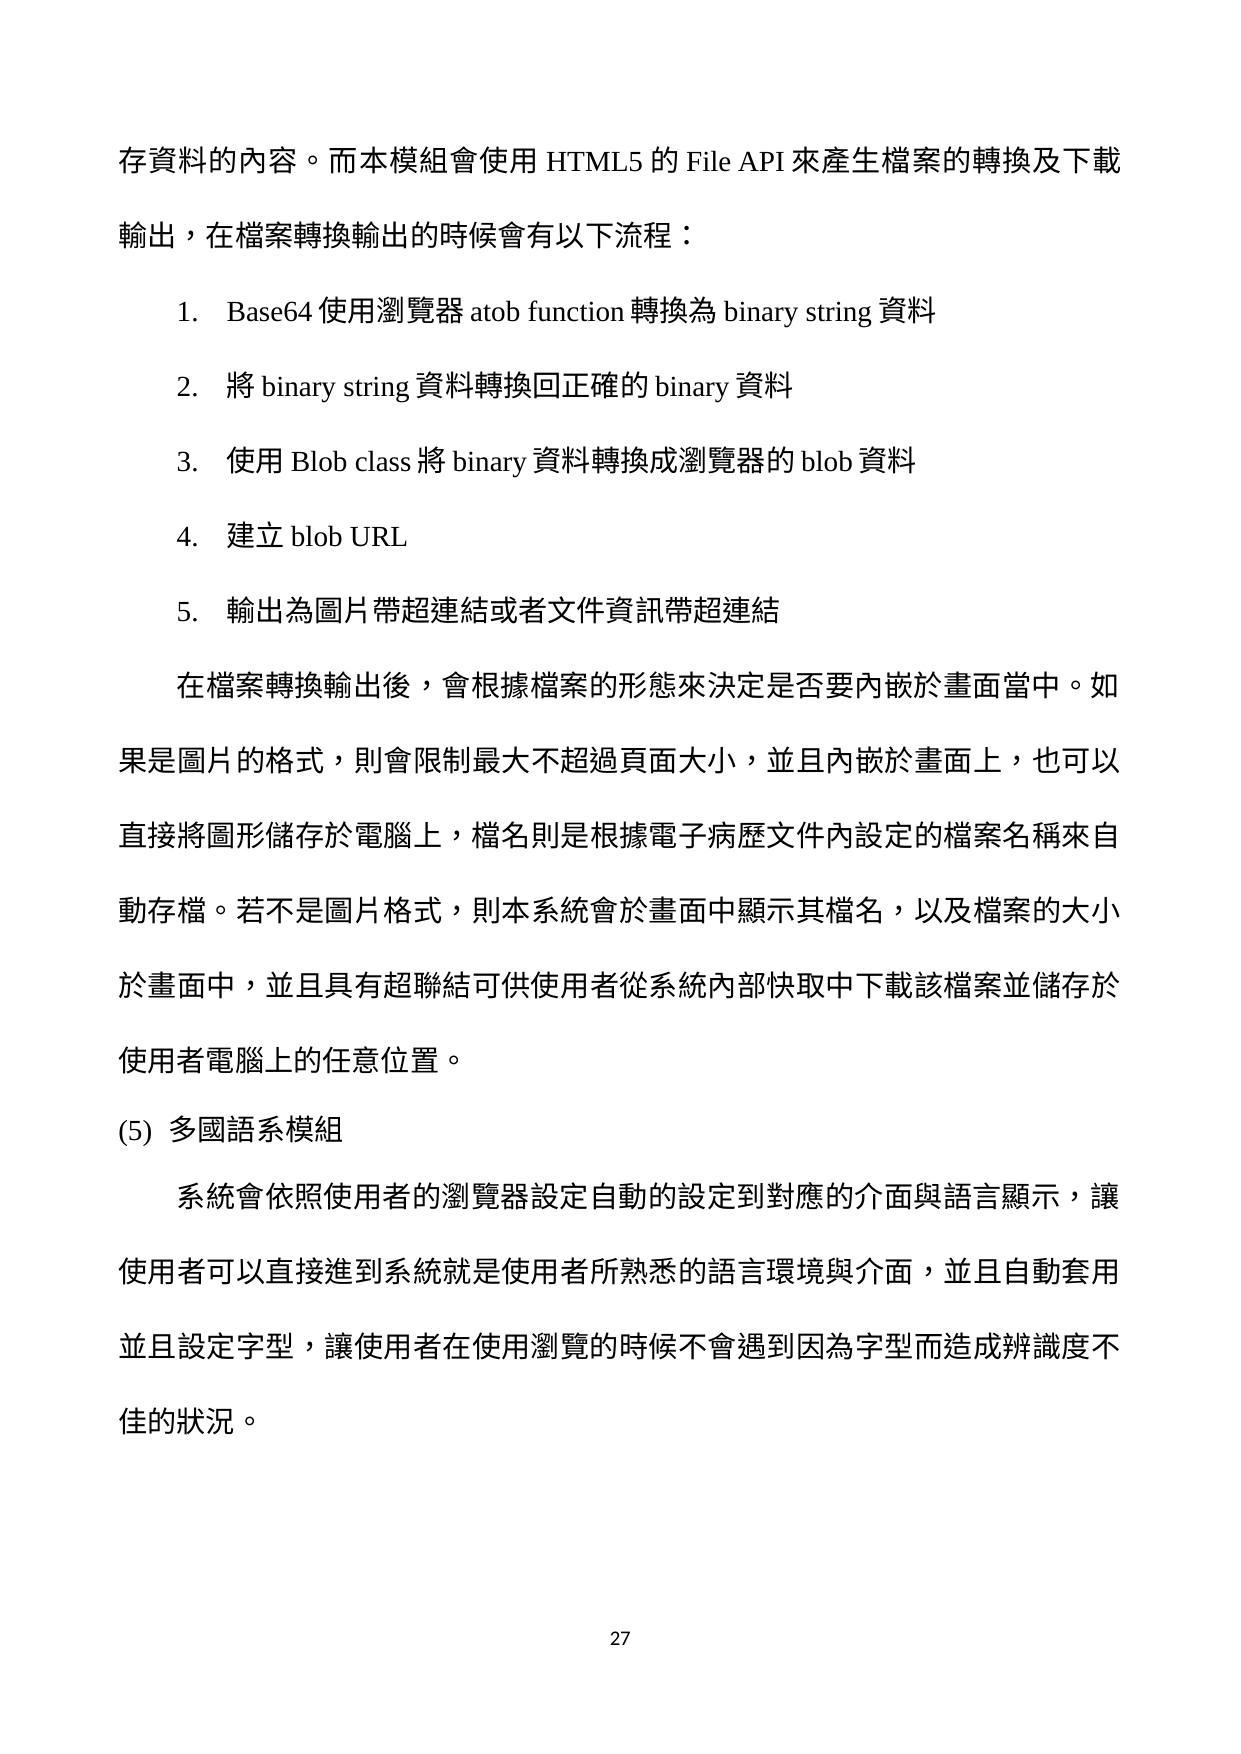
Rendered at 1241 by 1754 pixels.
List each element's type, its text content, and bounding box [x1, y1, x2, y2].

text 在檔案轉換輸出後，會根據檔案的形態來決定是否要內嵌於畫面當中。如果是圖片的格式，則會限制最大不超過頁面大小，並且內嵌於畫面上，也可以直接將圖形儲存於電腦上，檔名則是根據電子病歷文件內設定的檔案名稱來自動存檔。若不是圖片格式，則本系統會於畫面中顯示其檔名，以及檔案的大小於畫面中，並且具有超聯結可供使用者從系統內部快取中下載該檔案並儲存於使用者電腦上的任意位置。 [118, 647, 1122, 1097]
subtitle 多國語系模組 [118, 1106, 1122, 1148]
list 建立blob URL [176, 497, 1122, 572]
text 系統會依照使用者的瀏覽器設定自動的設定到對應的介面與語言顯示，讓使用者可以直接進到系統就是使用者所熟悉的語言環境與介面，並且自動套用並且設定字型，讓使用者在使用瀏覽的時候不會遇到因為字型而造成辨識度不佳的狀況。 [118, 1158, 1122, 1458]
list Base64使用瀏覽器atob function轉換為binary string資料 [176, 272, 1122, 347]
list 輸出為圖片帶超連結或者文件資訊帶超連結 [176, 572, 1122, 647]
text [118, 122, 1122, 272]
list 使用Blob class將binary資料轉換成瀏覽器的blob資料 [176, 422, 1122, 497]
list 將binary string資料轉換回正確的binary資料 [176, 347, 1122, 422]
